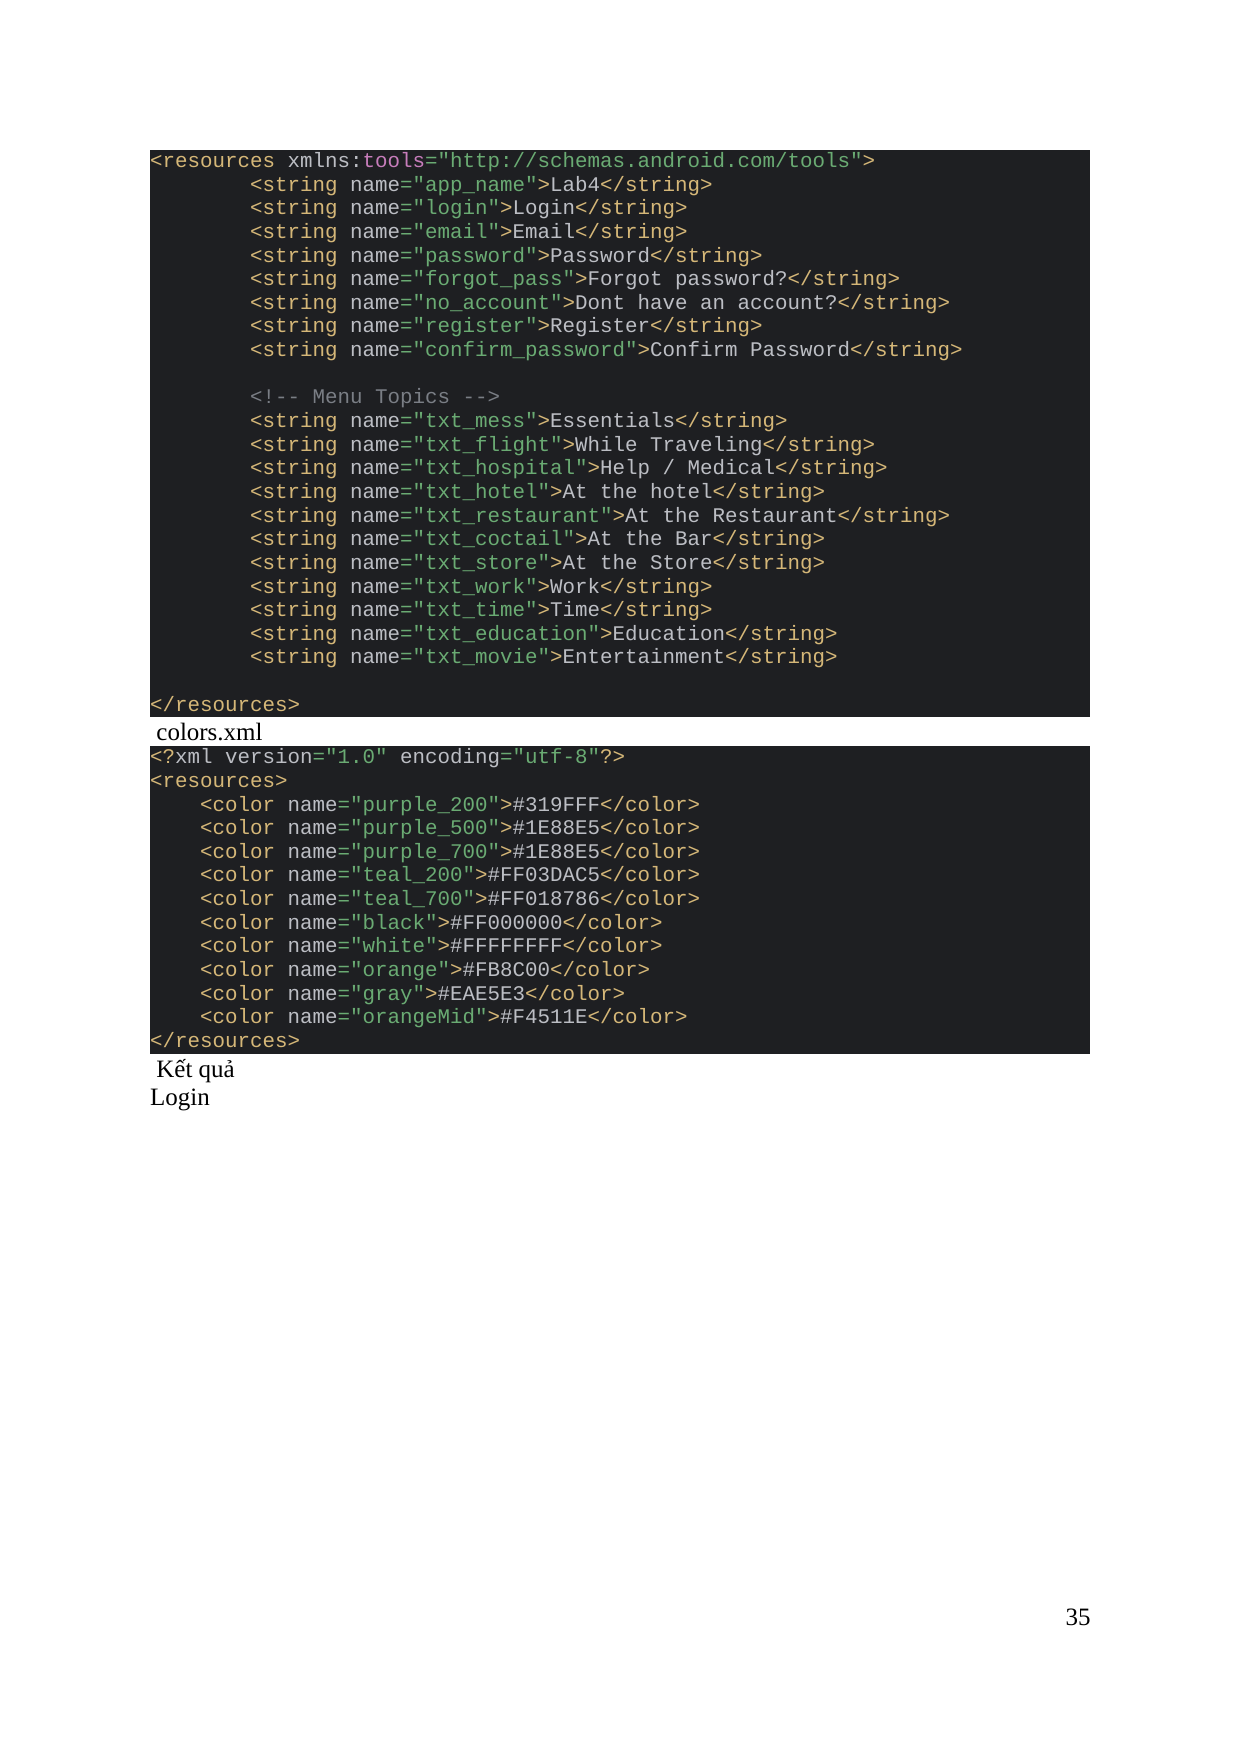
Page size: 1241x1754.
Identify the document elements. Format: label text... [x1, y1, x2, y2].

text <?xml version="1.0" encoding="utf-8"?> <resources> <color name="purple_200">#319FFF</color> <color name="purple_500">#1E88E5</color> <color name="purple_700">#1E88E5</color> <color name="teal_200">#FF03DAC5</color> <color name="teal_700">#FF018786</color> <color name="black">#FF000000</color> <color name="white">#FFFFFFFF</color> <color name="orange">#FB8C00</color> <color name="gray">#EAE5E3</color> <color name="orangeMid">#F4511E</color> </resources> [150, 746, 1090, 1054]
text colors.xml [150, 717, 1090, 746]
text Login [150, 1082, 1090, 1111]
text <resources xmlns:tools="http://schemas.android.com/tools"> <string name="app_name">Lab4</string> <string name="login">Login</string> <string name="email">Email</string> <string name="password">Password</string> <string name="forgot_pass">Forgot password?</string> <string name="no_account">Dont have an account?</string> <string name="register">Register</string> <string name="confirm_password">Confirm Password</string> <!-- Menu Topics --> <string name="txt_mess">Essentials</string> <string name="txt_flight">While Traveling</string> <string name="txt_hospital">Help / Medical</string> <string name="txt_hotel">At the hotel</string> <string name="txt_restaurant">At the Restaurant</string> <string name="txt_coctail">At the Bar</string> <string name="txt_store">At the Store</string> <string name="txt_work">Work</string> <string name="txt_time">Time</string> <string name="txt_education">Education</string> <string name="txt_movie">Entertainment</string> </resources> [150, 150, 1090, 717]
text Kết quả [150, 1054, 1090, 1082]
